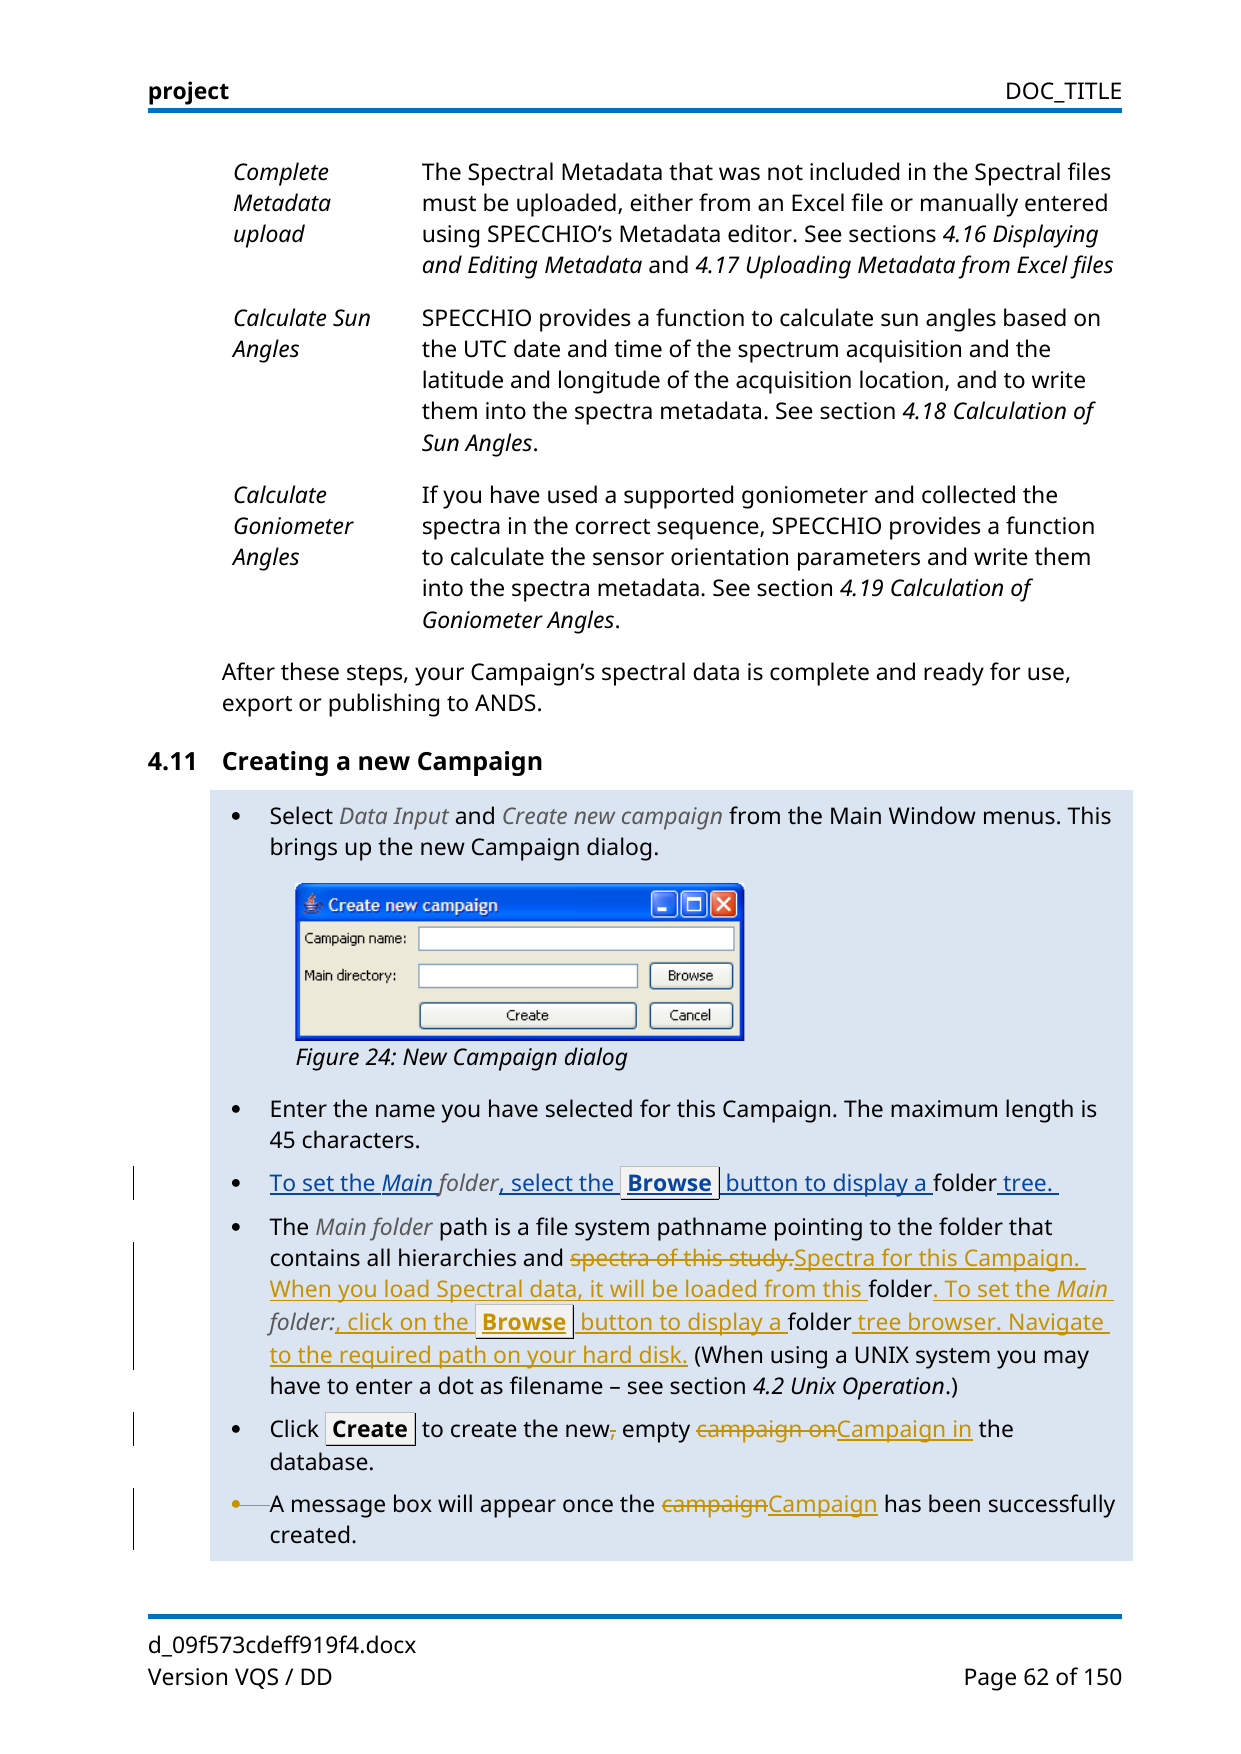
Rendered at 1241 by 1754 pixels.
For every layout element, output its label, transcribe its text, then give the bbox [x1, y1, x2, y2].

text After these steps, your Campaign’s spectral data is complete and ready for use, export or publishing to ANDS. [222, 656, 1122, 718]
table_cell Calculate Sun Angles [222, 291, 410, 468]
subtitle Creating a new Campaign [148, 743, 1122, 777]
picture [295, 883, 745, 1041]
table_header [210, 790, 1133, 1561]
table_cell Calculate Goniometer Angles [222, 468, 410, 645]
table_cell Complete Metadata upload [222, 145, 410, 291]
